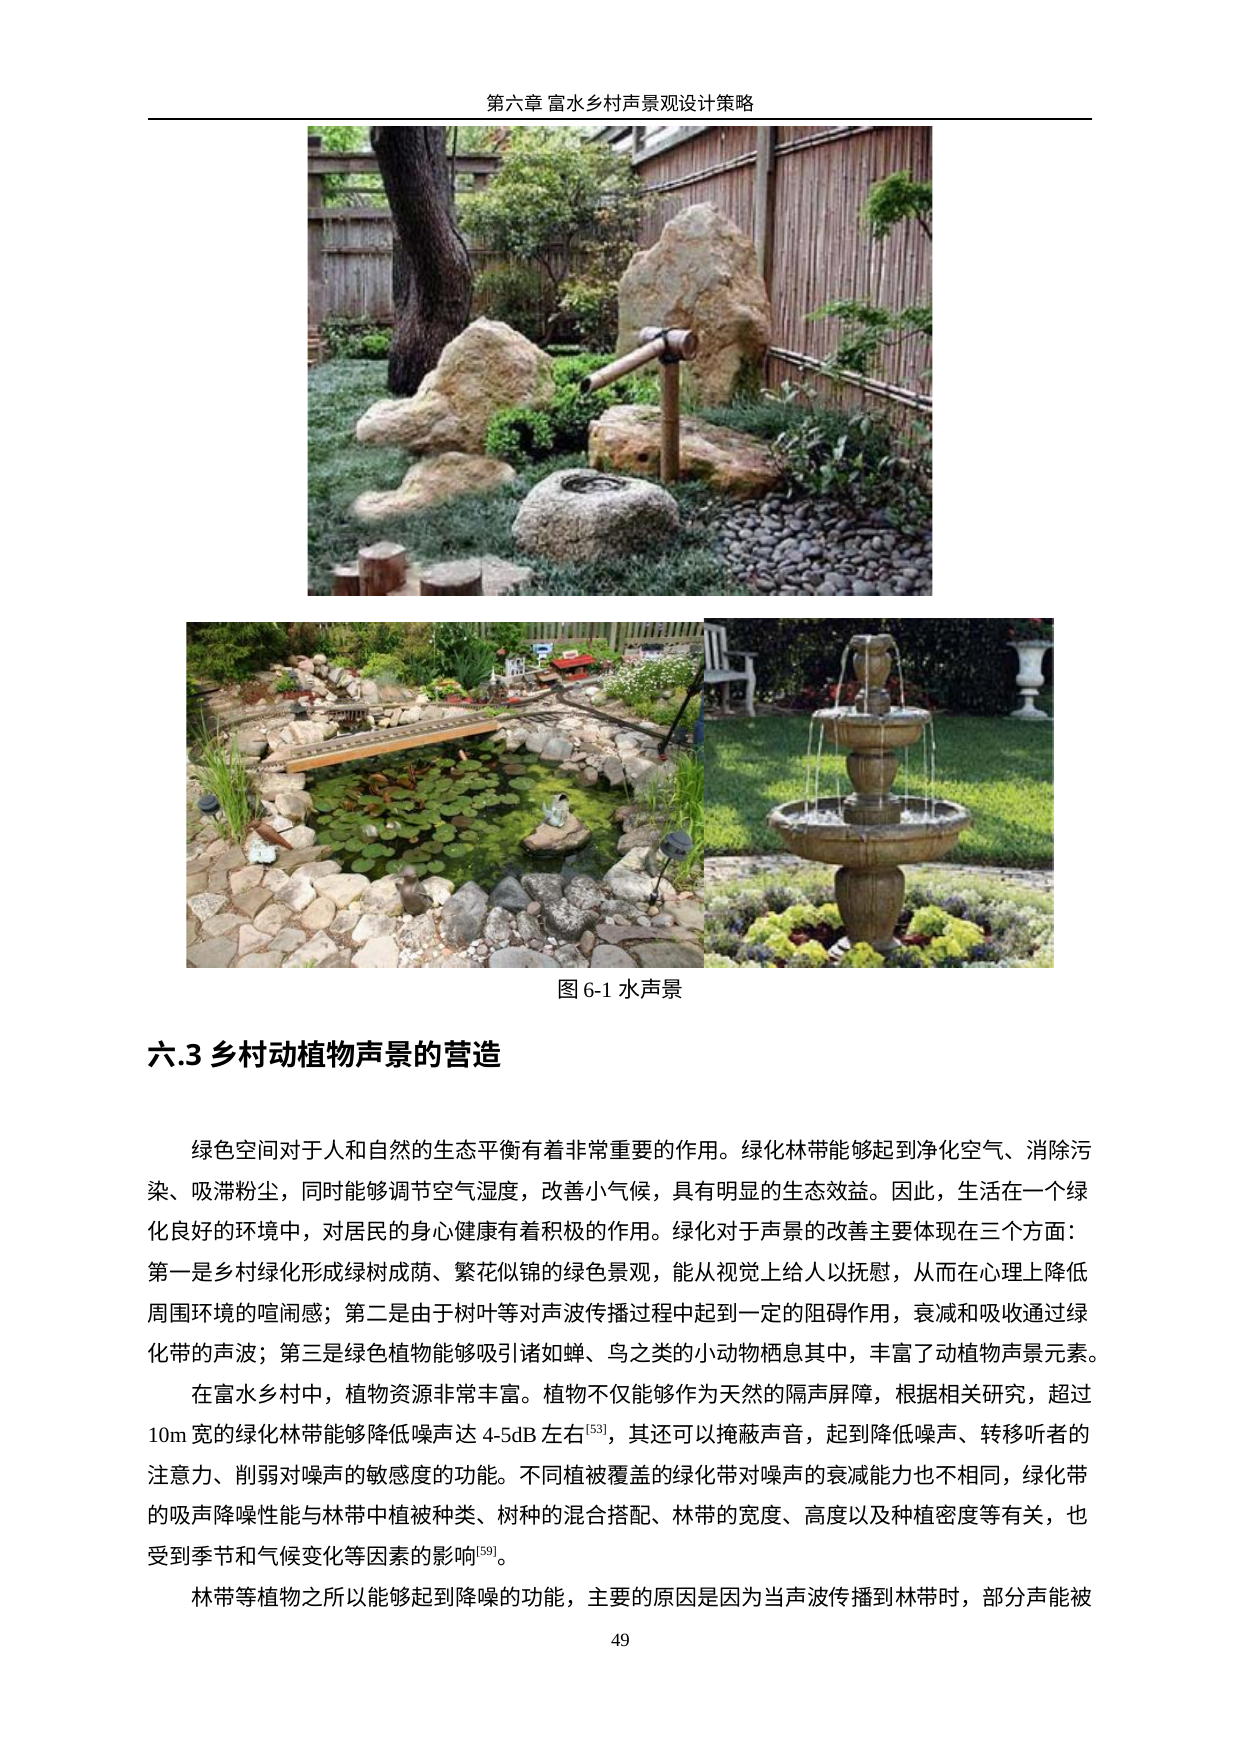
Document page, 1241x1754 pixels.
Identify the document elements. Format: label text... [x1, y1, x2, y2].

text 在富水乡村中，植物资源非常丰富。植物不仅能够作为天然的隔声屏障，根据相关研究，超过10m宽的绿化林带能够降低噪声达4-5dB左右[53]，其还可以掩蔽声音，起到降低噪声、转移听者的注意力、削弱对噪声的敏感度的功能。不同植被覆盖的绿化带对噪声的衰减能力也不相同，绿化带的吸声降噪性能与林带中植被种类、树种的混合搭配、林带的宽度、高度以及种植密度等有关，也受到季节和气候变化等因素的影响[59]。 [148, 1376, 1092, 1571]
picture [186, 618, 1054, 968]
text 图6-1 水声景 [148, 972, 1092, 1004]
picture [307, 126, 933, 596]
text 乡村动植物声景的营造 [148, 1021, 1092, 1086]
text 绿色空间对于人和自然的生态平衡有着非常重要的作用。绿化林带能够起到净化空气、消除污染、吸滞粉尘，同时能够调节空气湿度，改善小气候，具有明显的生态效益。因此，生活在一个绿化良好的环境中，对居民的身心健康有着积极的作用。绿化对于声景的改善主要体现在三个方面：第一是乡村绿化形成绿树成荫、繁花似锦的绿色景观，能从视觉上给人以抚慰，从而在心理上降低周围环境的喧闹感；第二是由于树叶等对声波传播过程中起到一定的阻碍作用，衰减和吸收通过绿化带的声波；第三是绿色植物能够吸引诸如蝉、鸟之类的小动物栖息其中，丰富了动植物声景元素。 [148, 1133, 1092, 1368]
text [148, 1579, 1092, 1612]
